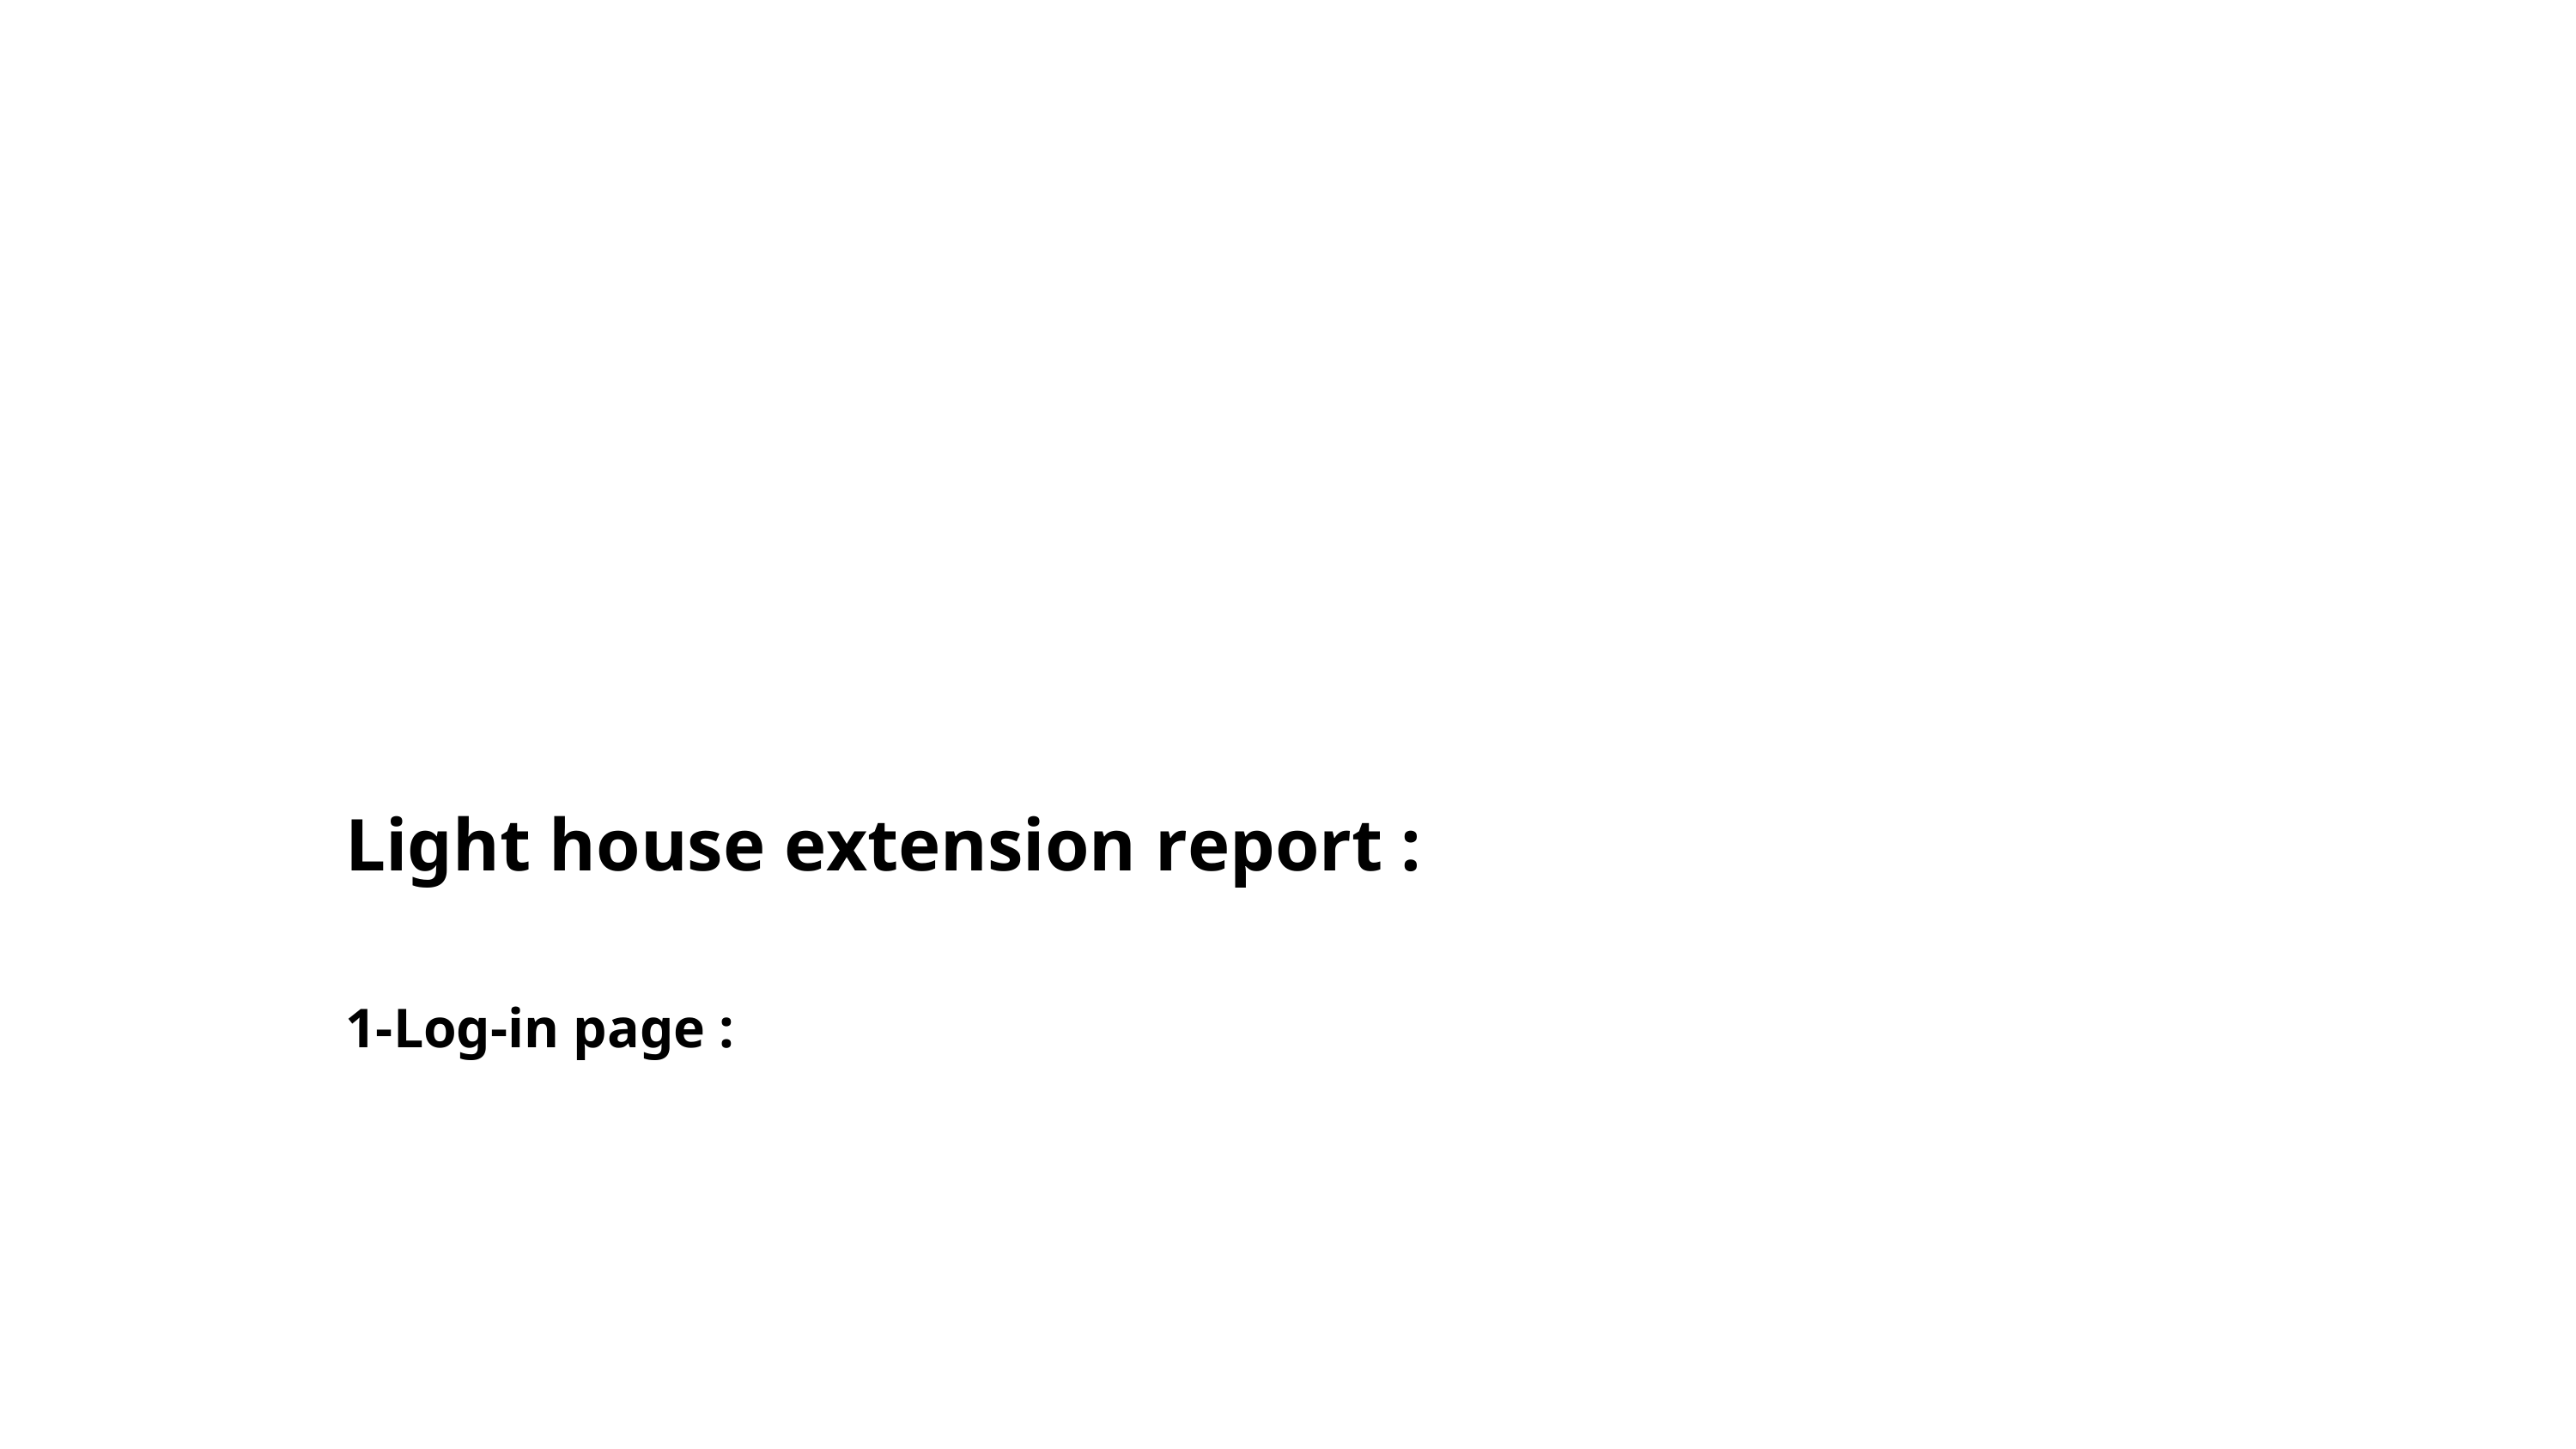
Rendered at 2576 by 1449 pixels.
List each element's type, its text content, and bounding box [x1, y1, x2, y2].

list 1-Log-in page : [345, 991, 2218, 1064]
list Light house extension report : [345, 794, 2218, 892]
